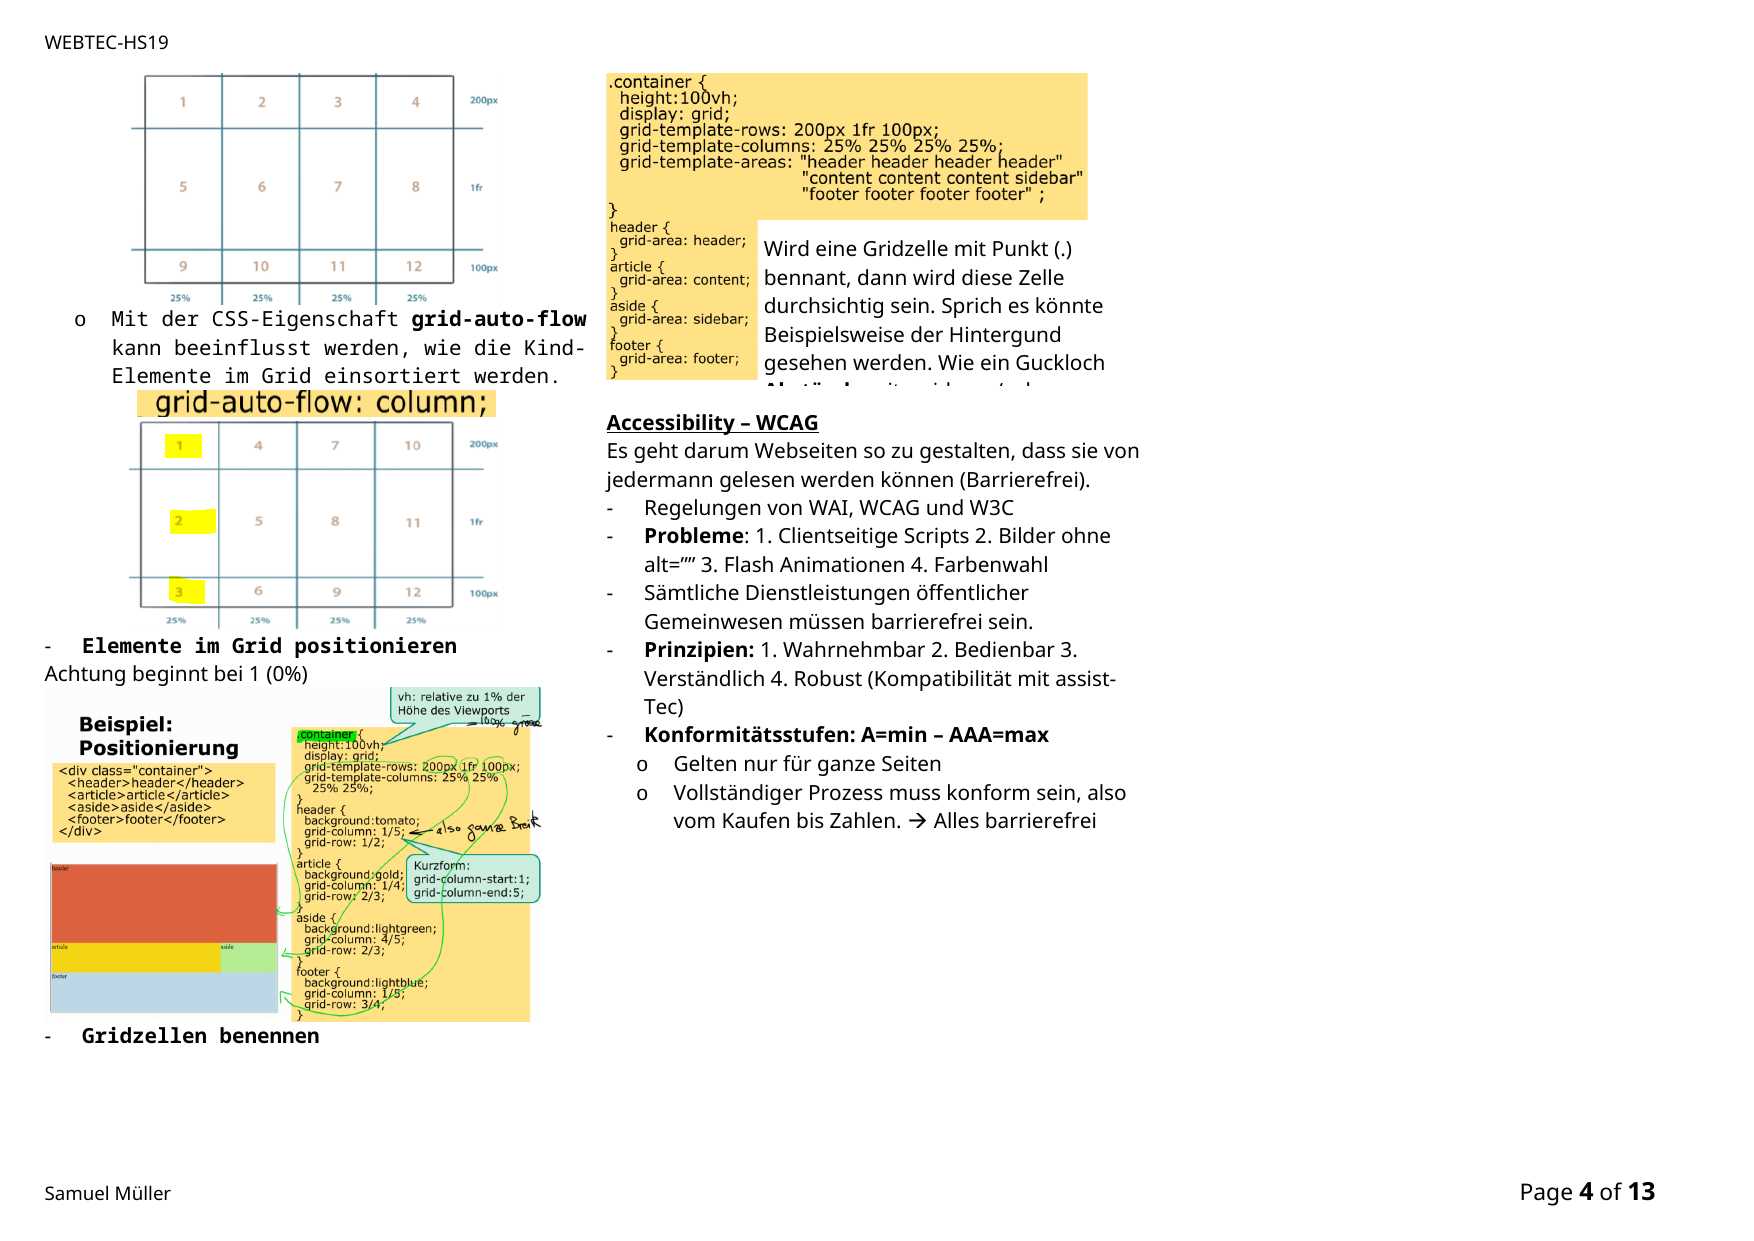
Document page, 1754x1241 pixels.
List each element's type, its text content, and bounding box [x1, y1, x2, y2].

list Konformitätsstufen: A=min – AAA=max [606, 721, 1151, 749]
text Es geht darum Webseiten so zu gestalten, dass sie von jedermann gelesen werden können (Barrierefrei). [606, 436, 1151, 493]
list Regelungen von WAI, WCAG und W3C [606, 493, 1151, 522]
list Gridzellen benennen [44, 1021, 589, 1050]
list Sämtliche Dienstleistungen öffentlicher Gemeinwesen müssen barrierefrei sein. [606, 578, 1151, 635]
list Prinzipien: 1. Wahrnehmbar 2. Bedienbar 3. Verständlich 4. Robust (Kompatibilität mit assist-Tec) [606, 635, 1151, 721]
picture [44, 687, 542, 1022]
picture [137, 390, 496, 417]
list Gelten nur für ganze Seiten [636, 749, 1151, 778]
picture [131, 73, 502, 305]
list Vollständiger Prozess muss konform sein, also vom Kaufen bis Zahlen. Alles barrierefrei [636, 778, 1151, 834]
list Elemente im Grid positionieren [44, 631, 589, 659]
text Achtung beginnt bei 1 (0%) [44, 659, 589, 688]
list Mit der CSS-Eigenschaft grid-auto-flow kann beeinflusst werden, wie die Kind-Elemente im Grid einsortiert werden. [74, 304, 589, 390]
picture [129, 421, 504, 631]
list Probleme: 1. Clientseitige Scripts 2. Bilder ohne alt=”” 3. Flash Animationen 4. Farbenwahl [606, 522, 1151, 578]
picture [606, 73, 1088, 380]
text Accessibility – WCAG [606, 408, 1151, 436]
